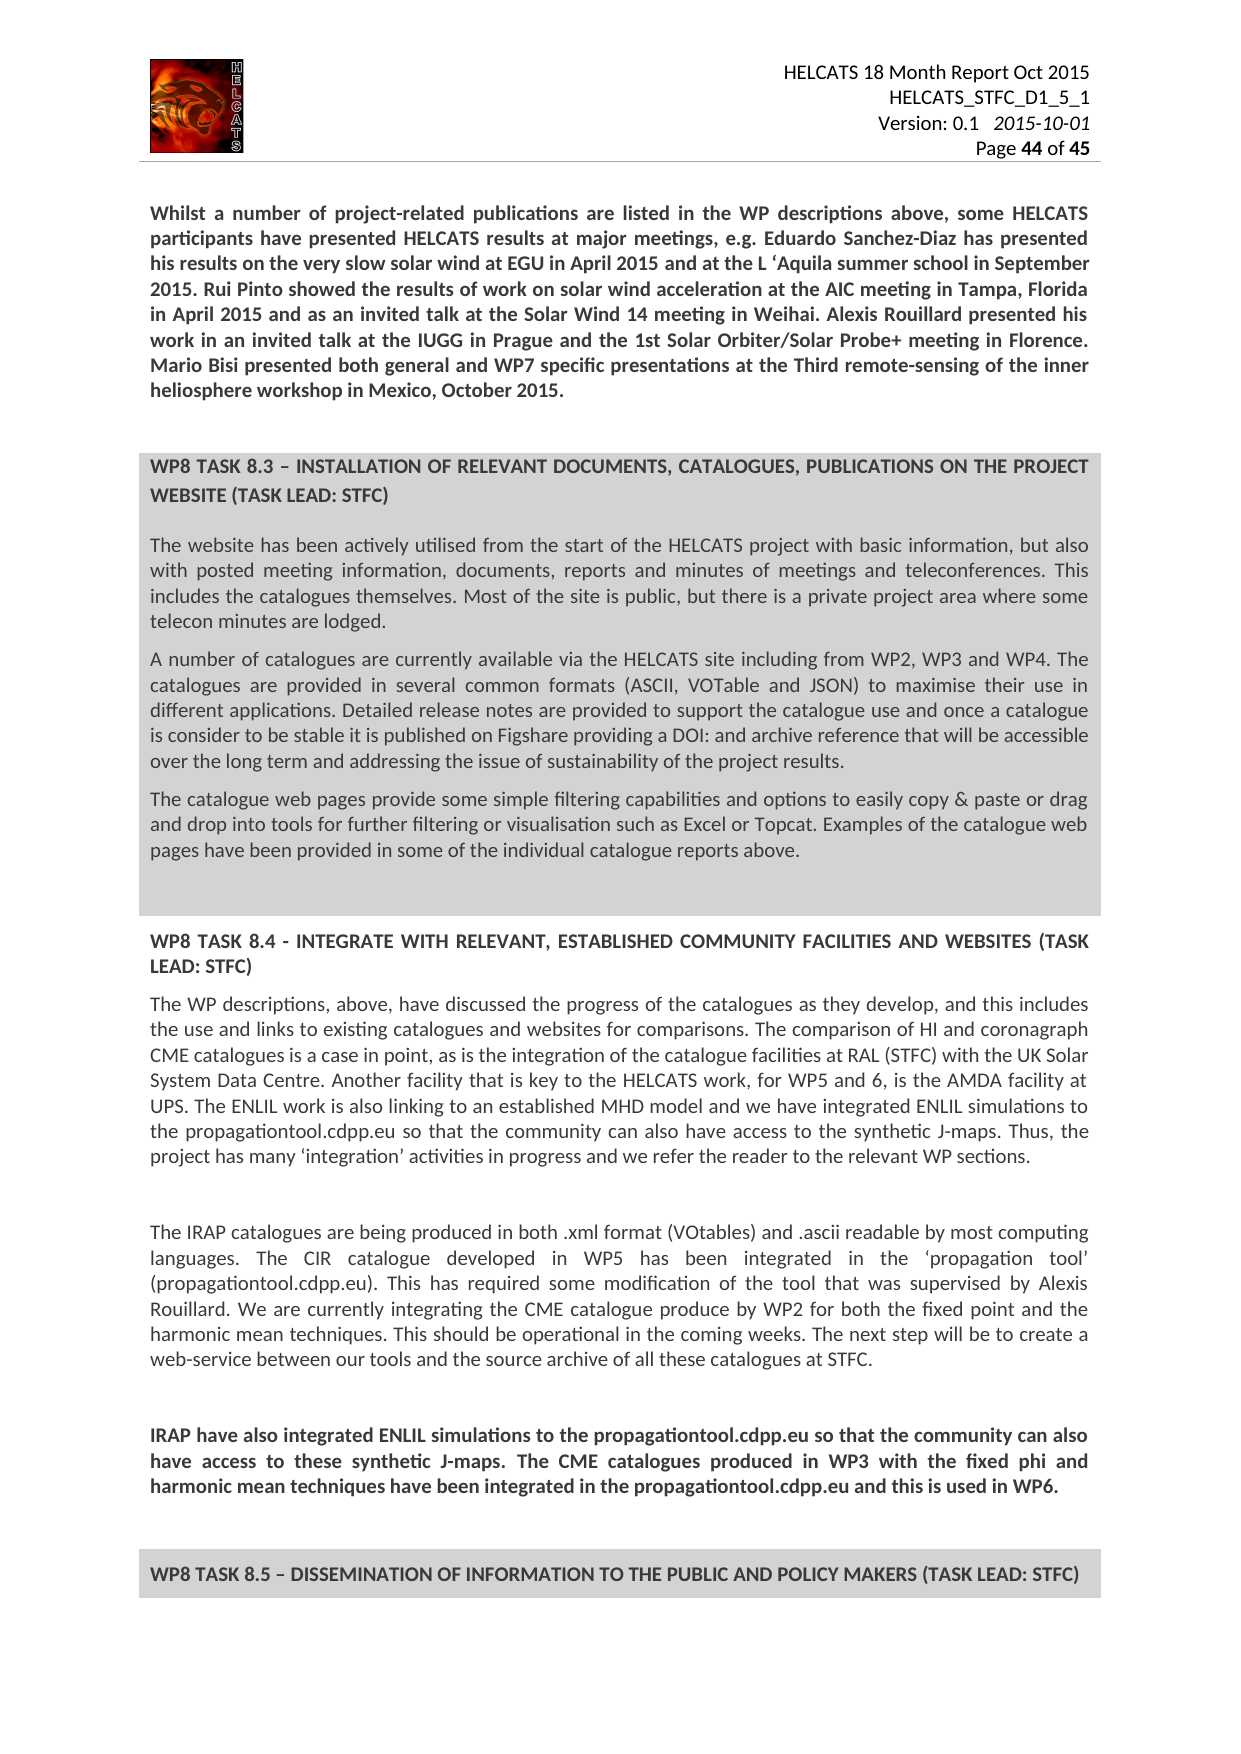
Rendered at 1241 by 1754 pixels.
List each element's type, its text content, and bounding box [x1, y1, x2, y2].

picture [150, 59, 244, 153]
table_cell WP8 TASK 8.4 - INTEGRATE WITH RELEVANT, ESTABLISHED COMMUNITY FACILITIES AND WEBSITES (TASK LEAD: STFC) The WP descriptions, above, have discussed the progress of the catalogues as they develop, and this includes the use and links to existing catalogues and websites for comparisons. The comparison of HI and coronagraph CME catalogues is a case in point, as is the integration of the catalogue facilities at RAL (STFC) with the UK Solar System Data Centre. Another facility that is key to the HELCATS work, for WP5 and 6, is the AMDA facility at UPS. The ENLIL work is also linking to an established MHD model and we have integrated ENLIL simulations to the propagationtool.cdpp.eu so that the community can also have access to the synthetic J-maps. Thus, the project has many ‘integration’ activities in progress and we refer the reader to the relevant WP sections. The IRAP catalogues are being produced in both .xml format (VOtables) and .ascii readable by most computing languages. The CIR catalogue developed in WP5 has been integrated in the ‘propagation tool’ (propagationtool.cdpp.eu). This has required some modification of the tool that was supervised by Alexis Rouillard. We are currently integrating the CME catalogue produce by WP2 for both the fixed point and the harmonic mean techniques. This should be operational in the coming weeks. The next step will be to create a web-service between our tools and the source archive of all these catalogues at STFC. IRAP have also integrated ENLIL simulations to the propagationtool.cdpp.eu so that the community can also have access to these synthetic J-maps. The CME catalogues produced in WP3 with the fixed phi and harmonic mean techniques have been integrated in the propagationtool.cdpp.eu and this is used in WP6. [139, 916, 1101, 1548]
table_cell WP8 TASK 8.3 – INSTALLATION OF RELEVANT DOCUMENTS, CATALOGUES, PUBLICATIONS ON THE PROJECT WEBSITE (TASK LEAD: STFC) The website has been actively utilised from the start of the HELCATS project with basic information, but also with posted meeting information, documents, reports and minutes of meetings and teleconferences. This includes the catalogues themselves. Most of the site is public, but there is a private project area where some telecon minutes are lodged. A number of catalogues are currently available via the HELCATS site including from WP2, WP3 and WP4. The catalogues are provided in several common formats (ASCII, VOTable and JSON) to maximise their use in different applications. Detailed release notes are provided to support the catalogue use and once a catalogue is consider to be stable it is published on Figshare providing a DOI: and archive reference that will be accessible over the long term and addressing the issue of sustainability of the project results. The catalogue web pages provide some simple filtering capabilities and options to easily copy & paste or drag and drop into tools for further filtering or visualisation such as Excel or Topcat. Examples of the catalogue web pages have been provided in some of the individual catalogue reports above. [139, 453, 1101, 916]
